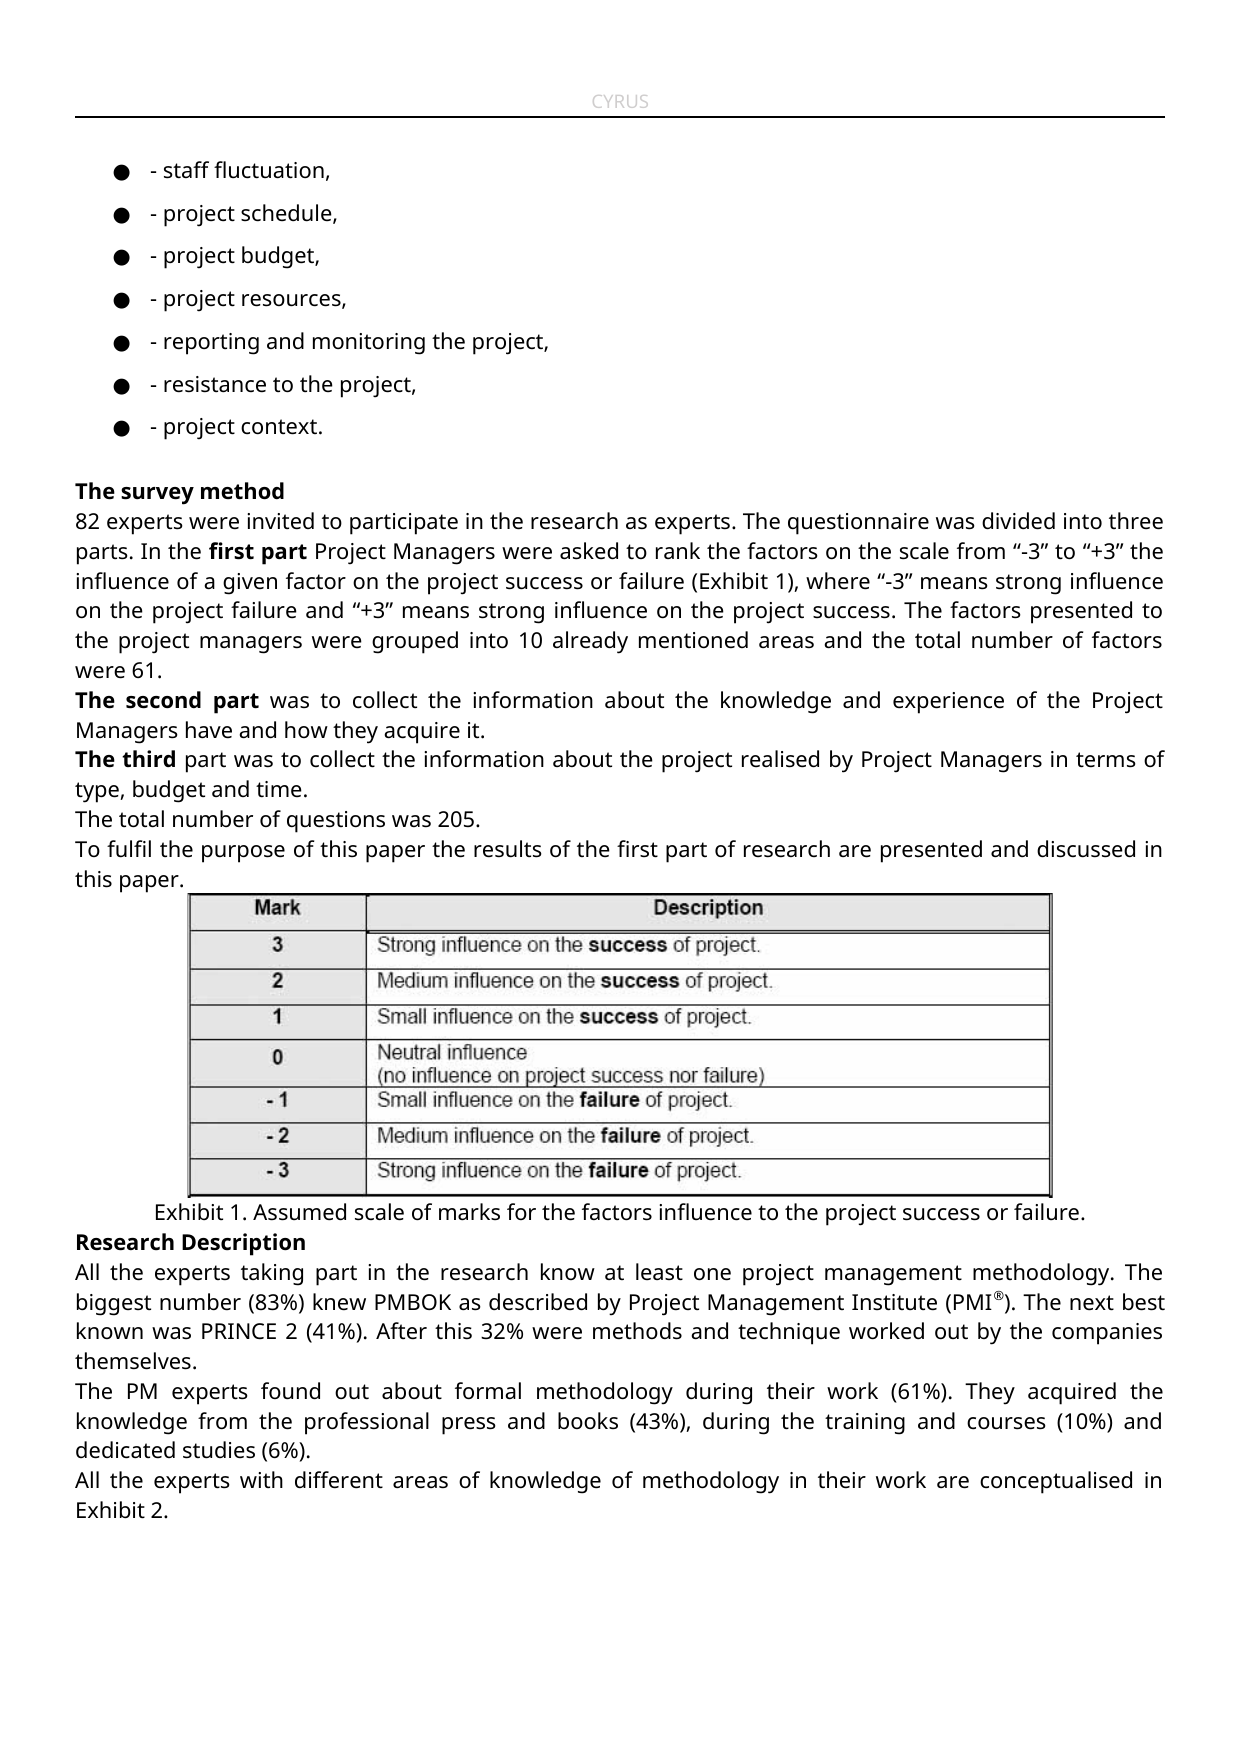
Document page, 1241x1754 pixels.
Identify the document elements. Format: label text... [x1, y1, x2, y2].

text Exhibit 1. Assumed scale of marks for the factors influence to the project success or failure. [75, 1197, 1165, 1227]
list - project context. [112, 404, 1165, 447]
text The PM experts found out about formal methodology during their work (61%). They acquired the knowledge from the professional press and books (43%), during the training and courses (10%) and dedicated studies (6%). [75, 1376, 1165, 1465]
list - reporting and monitoring the project, [112, 318, 1165, 361]
list - resistance to the project, [112, 361, 1165, 404]
text The total number of questions was 205. [75, 804, 1165, 834]
list - project resources, [112, 276, 1165, 318]
text The survey method [75, 476, 1165, 506]
text The second part was to collect the information about the knowledge and experience of the Project Managers have and how they acquire it. [75, 685, 1165, 744]
list - project schedule, [112, 190, 1165, 233]
list - project budget, [112, 233, 1165, 276]
text To fulfil the purpose of this paper the results of the first part of research are presented and discussed in this paper. [75, 834, 1165, 893]
text All the experts with different areas of knowledge of methodology in their work are conceptualised in Exhibit 2. [75, 1465, 1165, 1525]
list - staff fluctuation, [112, 148, 1165, 190]
text 82 experts were invited to participate in the research as experts. The questionnaire was divided into three parts. In the first part Project Managers were asked to rank the factors on the scale from “-3” to “+3” the influence of a given factor on the project success or failure (Exhibit 1), where “-3” means strong influence on the project failure and “+3” means strong influence on the project success. The factors presented to the project managers were grouped into 10 already mentioned areas and the total number of factors were 61. [75, 506, 1165, 685]
picture [187, 893, 1053, 1198]
text All the experts taking part in the research know at least one project management methodology. The biggest number (83%) knew PMBOK as described by Project Management Institute (PMI®). The next best known was PRINCE 2 (41%). After this 32% were methods and technique worked out by the companies themselves. [75, 1257, 1165, 1376]
text The third part was to collect the information about the project realised by Project Managers in terms of type, budget and time. [75, 744, 1165, 804]
text Research Description [75, 1227, 1165, 1257]
